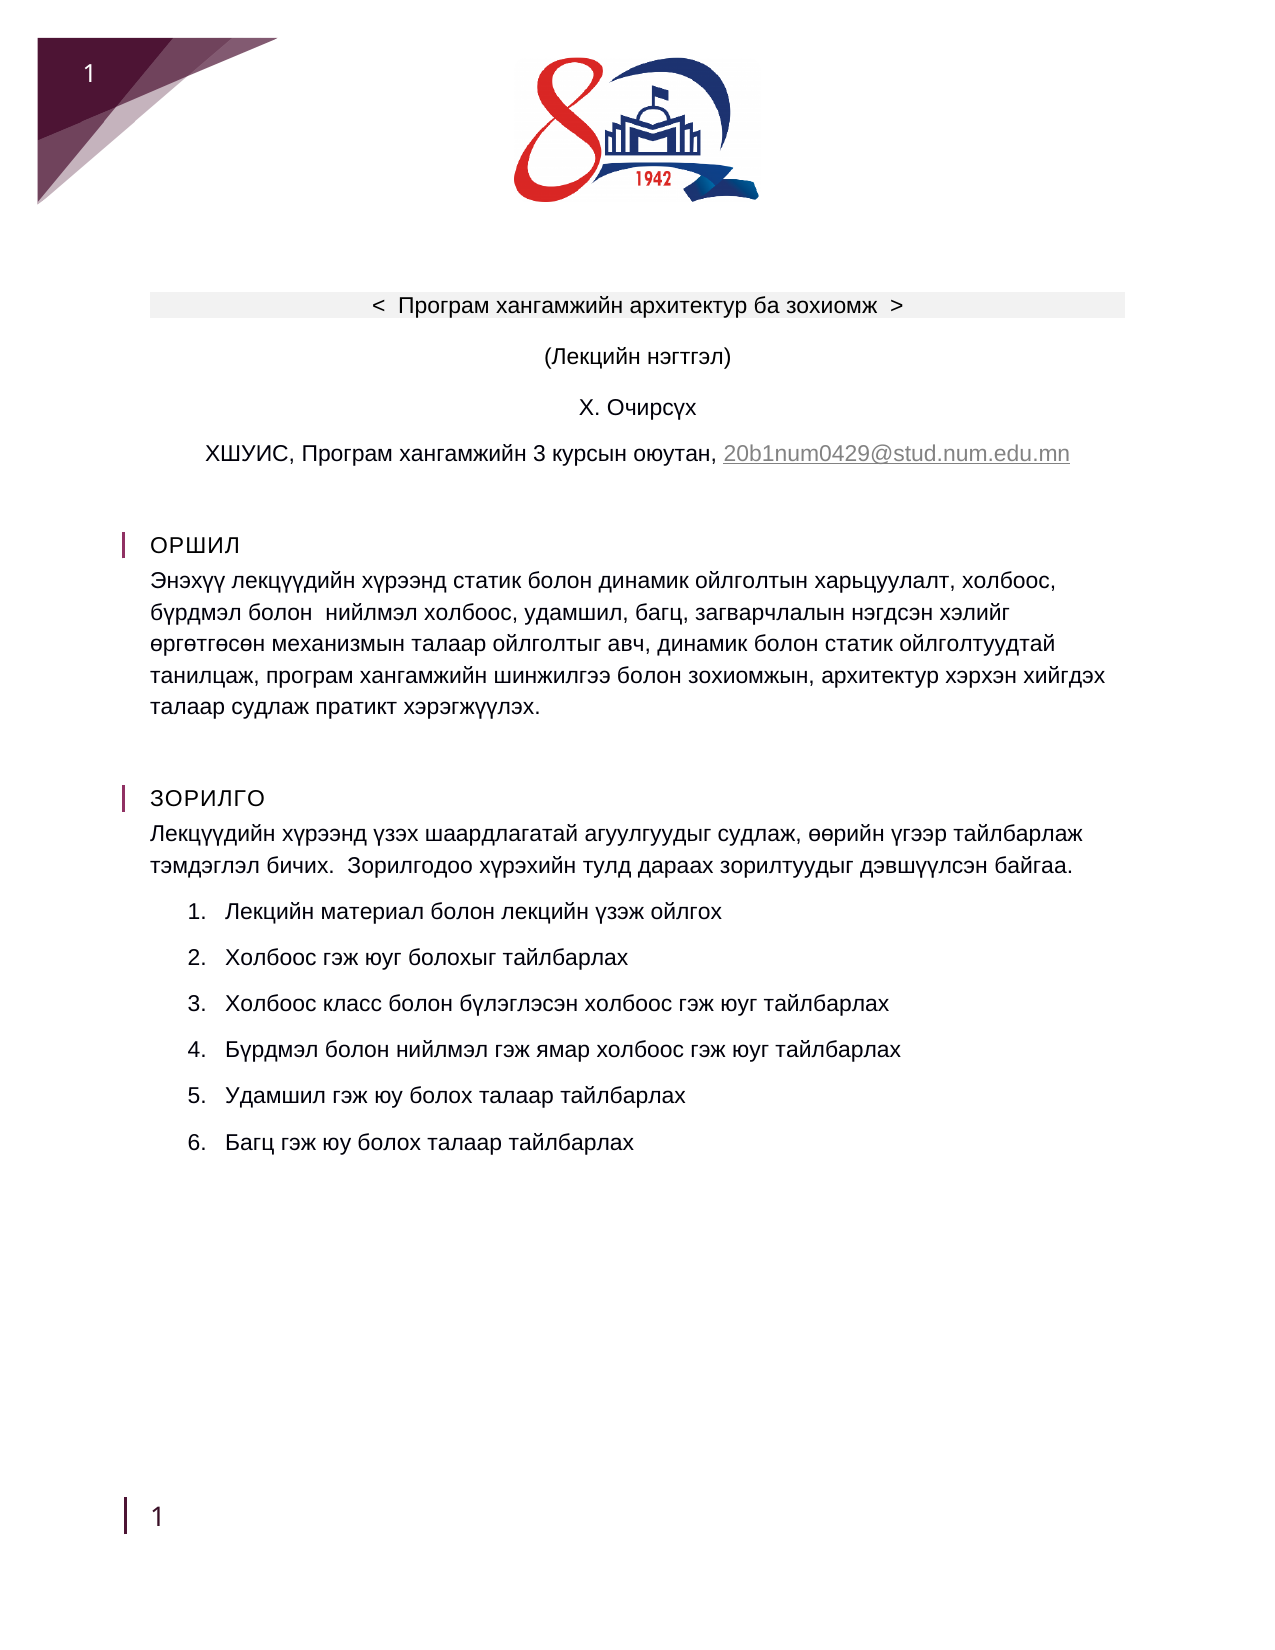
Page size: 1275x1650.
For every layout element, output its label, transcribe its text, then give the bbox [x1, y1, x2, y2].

text Х. Очирсүх [150, 394, 1125, 420]
picture [514, 57, 761, 202]
text Лекцүүдийн хүрээнд үзэх шаардлагатай агуулгуудыг судлаж, өөрийн үгээр тайлбарлаж тэмдэглэл бичих. Зорилгодоо хүрэхийн тулд дараах зорилтуудыг дэвшүүлсэн байгаа. [150, 820, 1125, 878]
list Лекцийн материал болон лекцийн үзэж ойлгох [187, 898, 1125, 924]
text (Лекцийн нэгтгэл) [150, 343, 1125, 369]
text ХШУИС, Програм хангамжийн 3 курсын оюутан, 20b1num0429@stud.num.edu.mn [150, 440, 1125, 466]
text < Програм хангамжийн архитектур ба зохиомж > [150, 292, 1125, 318]
list Холбоос гэж юуг болохыг тайлбарлах [187, 944, 1125, 970]
picture [37, 37, 279, 206]
text Энэхүү лекцүүдийн хүрээнд статик болон динамик ойлголтын харьцуулалт, холбоос, бүрдмэл болон нийлмэл холбоос, удамшил, багц, загварчлалын нэгдсэн хэлийг өргөтгөсөн механизмын талаар ойлголтыг авч, динамик болон статик ойлголтуудтай танилцаж, програм хангамжийн шинжилгээ болон зохиомжын, архитектур хэрхэн хийгдэх талаар судлаж пратикт хэрэгжүүлэх. [150, 567, 1125, 719]
subtitle Оршил [125, 532, 1125, 558]
list Холбоос класс болон бүлэглэсэн холбоос гэж юуг тайлбарлах [187, 990, 1125, 1016]
list Удамшил гэж юу болох талаар тайлбарлах [187, 1082, 1125, 1109]
list Багц гэж юу болох талаар тайлбарлах [187, 1128, 1125, 1155]
list Бүрдмэл болон нийлмэл гэж ямар холбоос гэж юуг тайлбарлах [187, 1036, 1125, 1063]
subtitle Зорилго [125, 785, 1125, 812]
